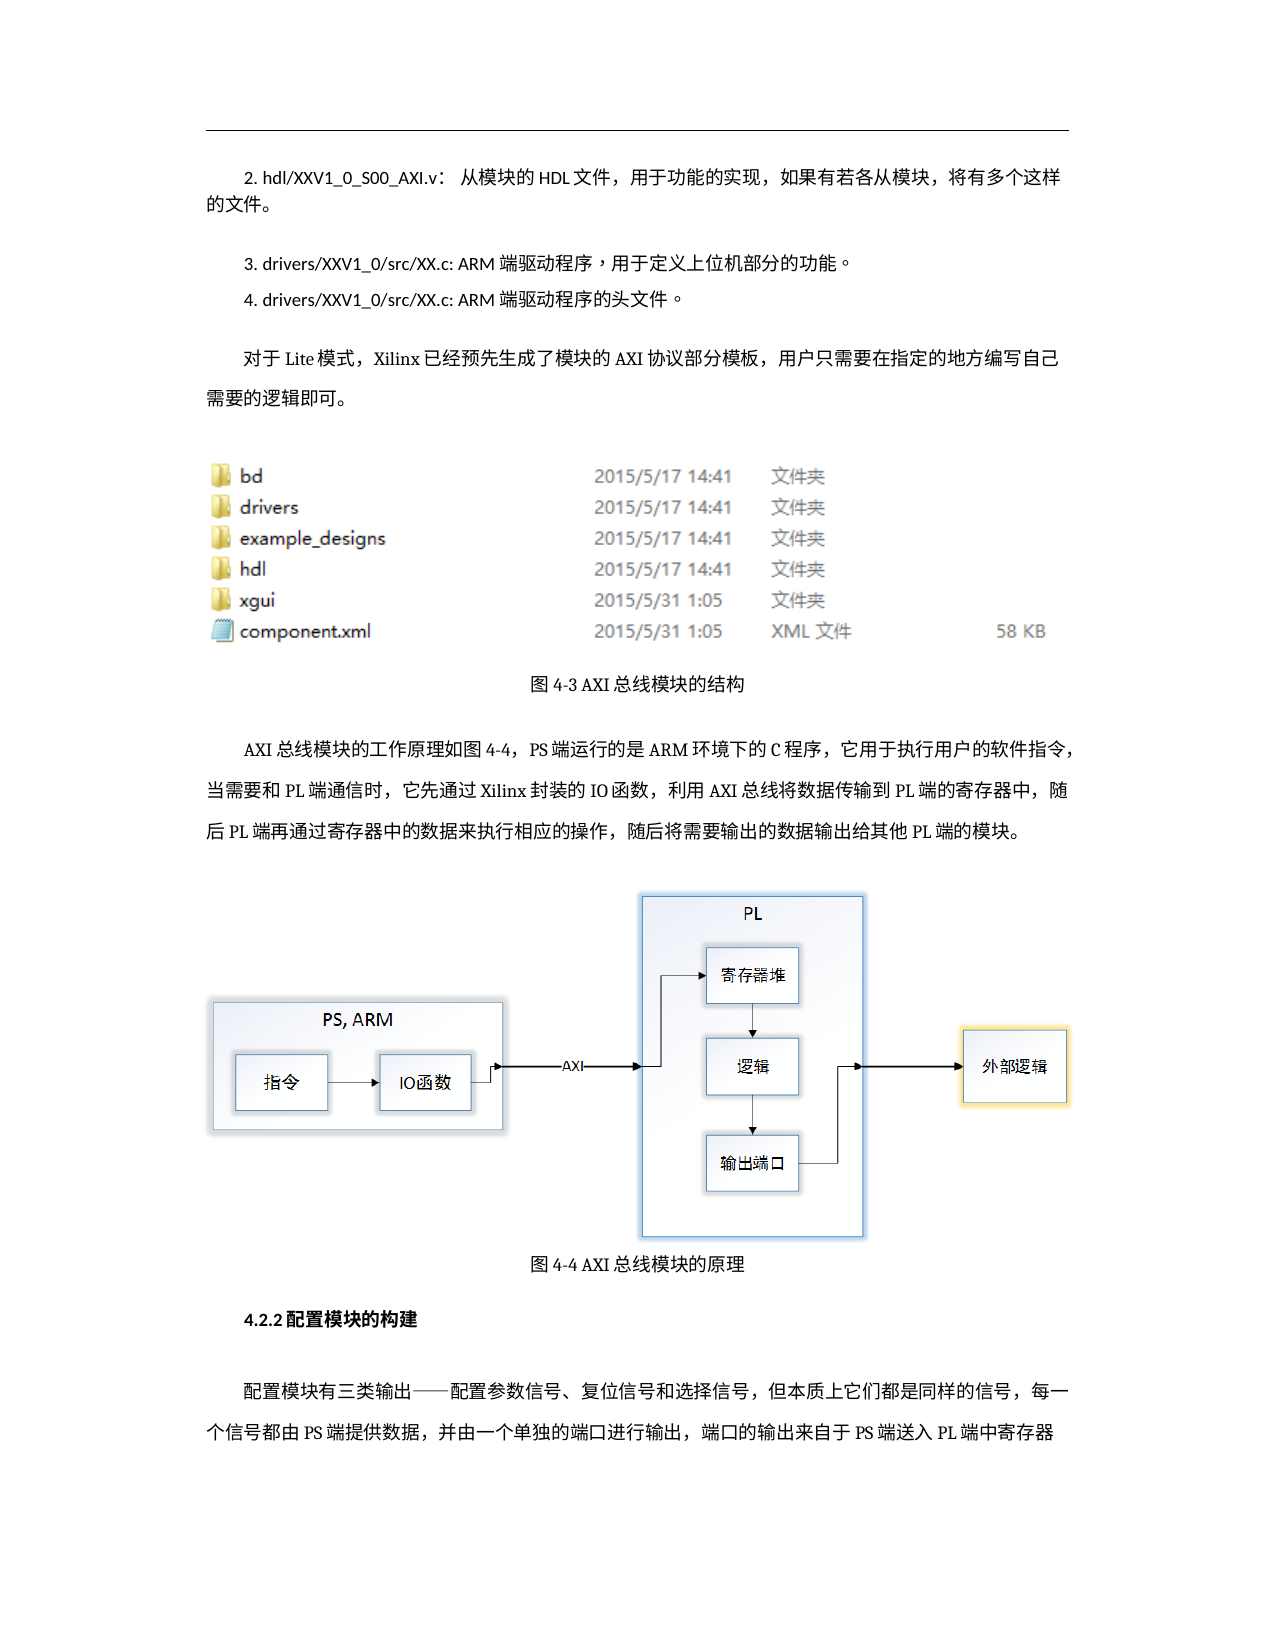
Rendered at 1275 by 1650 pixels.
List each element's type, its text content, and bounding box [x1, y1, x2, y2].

list drivers/XXV1_0/src/XX.c: ARM端驱动程序的头文件。 [206, 286, 1069, 312]
text AXI总线模块的工作原理如图4-4，PS端运行的是ARM环境下的C程序，它用于执行用户的软件指令，当需要和PL端通信时，它先通过Xilinx封装的IO函数，利用AXI总线将数据传输到PL端的寄存器中，随后PL端再通过寄存器中的数据来执行相应的操作，随后将需要输出的数据输出给其他PL端的模块。 [206, 735, 1069, 843]
text 对于Lite模式，Xilinx已经预先生成了模块的AXI协议部分模板，用户只需要在指定的地方编写自己需要的逻辑即可。 [206, 343, 1069, 411]
list drivers/XXV1_0/src/XX.c: ARM端驱动程序，用于定义上位机部分的功能。 [206, 250, 1069, 276]
picture [200, 455, 1075, 663]
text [206, 1377, 1069, 1445]
subtitle 4.2.2 配置模块的构建 [206, 1305, 1069, 1332]
list hdl/XXV1_0_S00_AXI.v： 从模块的HDL文件，用于功能的实现，如果有若各从模块，将有多个这样的文件。 [206, 163, 1069, 240]
picture [200, 888, 1075, 1244]
